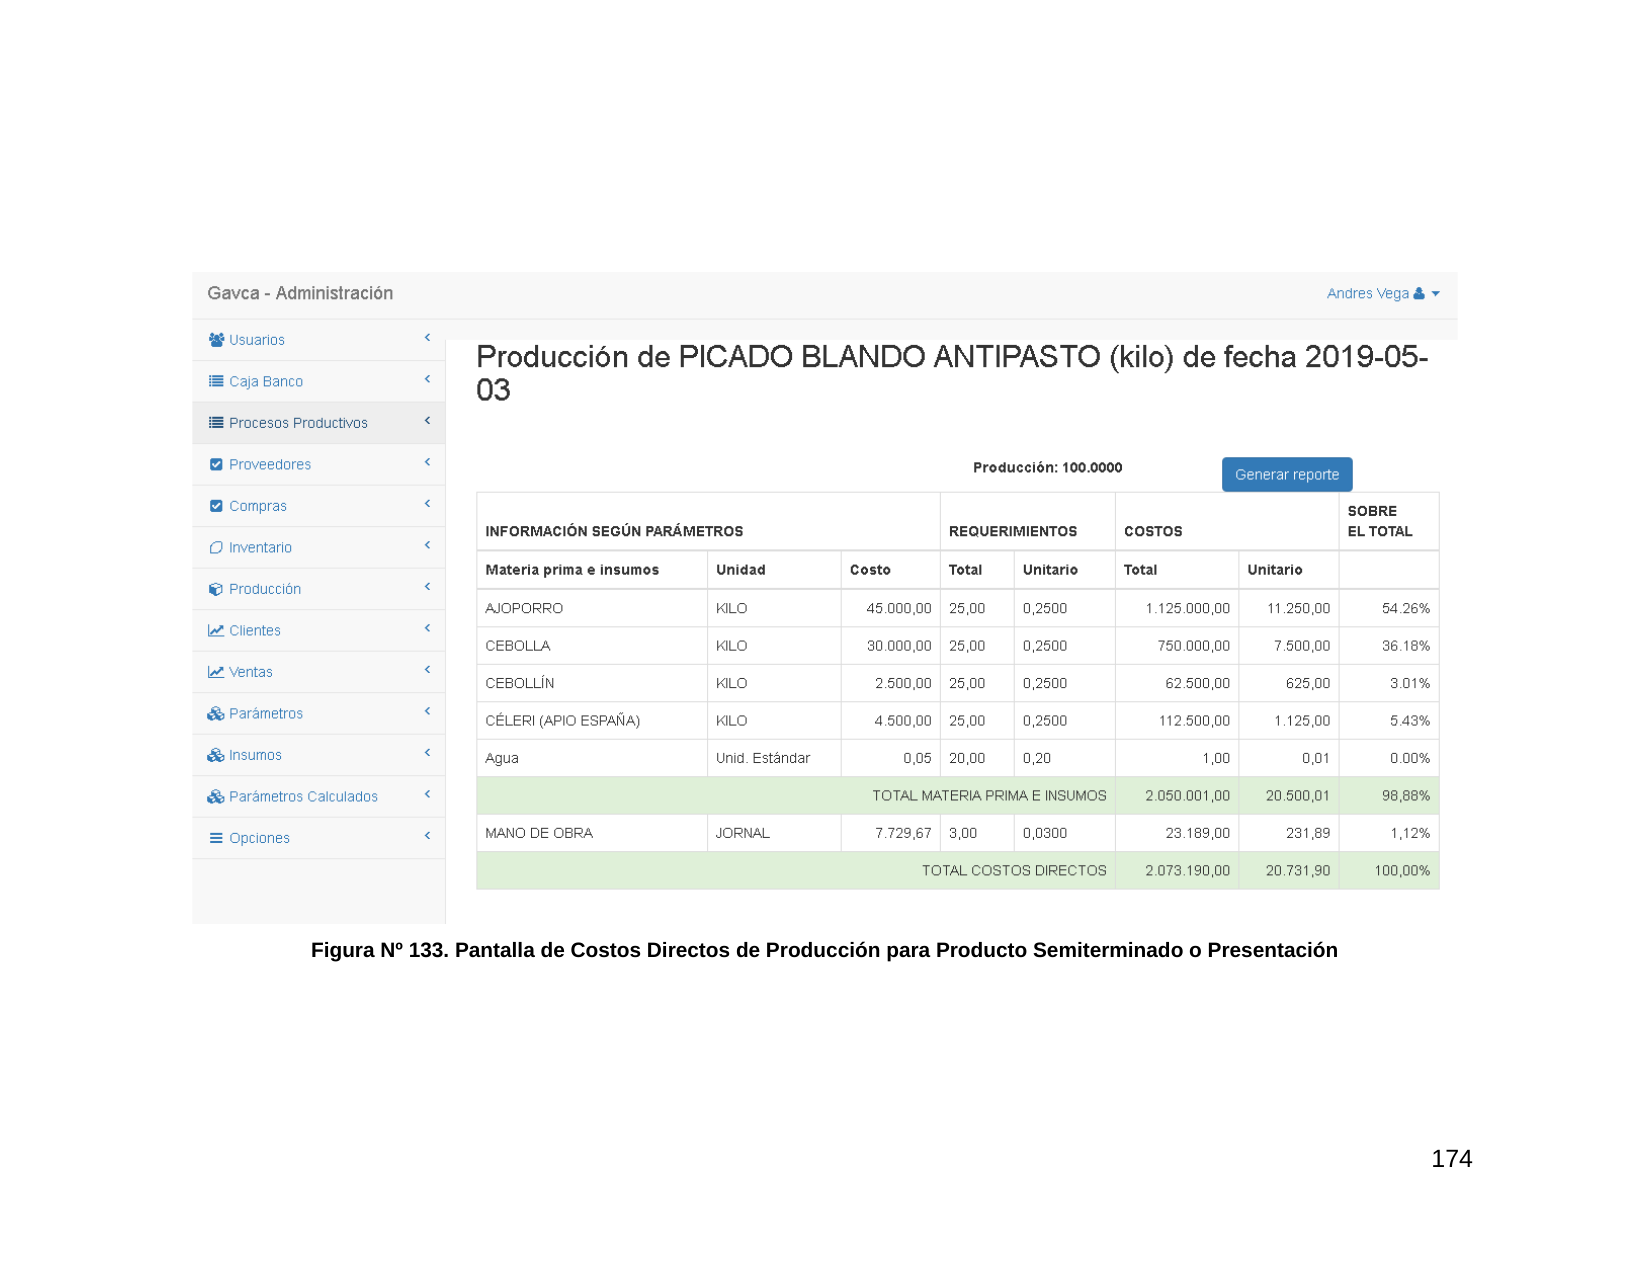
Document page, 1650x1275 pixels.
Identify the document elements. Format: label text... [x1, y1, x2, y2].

text Figura Nº 133. Pantalla de Costos Directos de Producción para Producto Semiterminado o Presentación [177, 938, 1473, 962]
picture [192, 272, 1458, 924]
